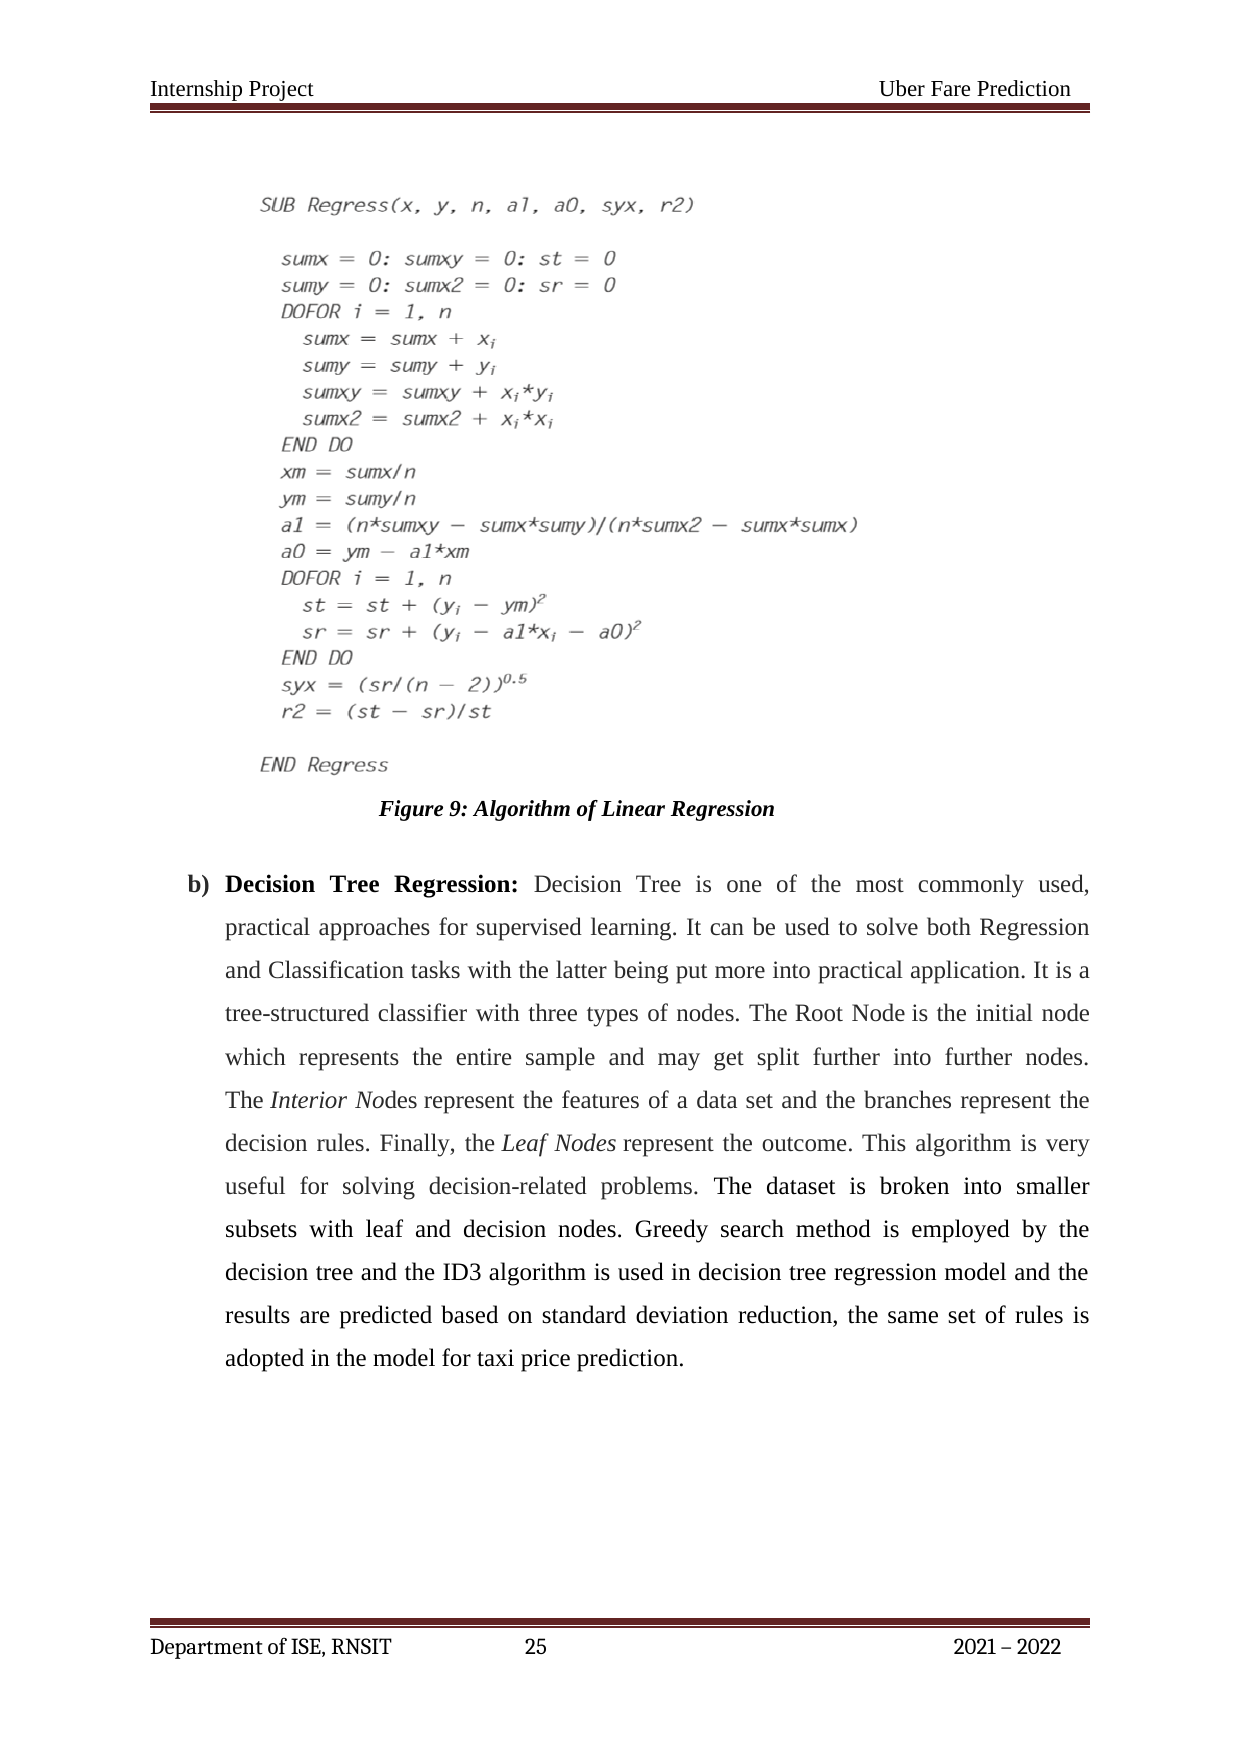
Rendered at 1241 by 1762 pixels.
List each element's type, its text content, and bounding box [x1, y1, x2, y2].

picture [225, 165, 917, 782]
text Figure 9: Algorithm of Linear Regression [150, 795, 1090, 821]
list Decision Tree Regression: Decision Tree is one of the most commonly used, practical approaches for supervised learning. It can be used to solve both Regression and Classification tasks with the latter being put more into practical application. It is a tree-structured classifier with three types of nodes. The Root Node is the initial node which represents the entire sample and may get split further into further nodes. The Interior Nodes represent the features of a data set and the branches represent the decision rules. Finally, the Leaf Nodes represent the outcome. This algorithm is very useful for solving decision-related problems. The dataset is broken into smaller subsets with leaf and decision nodes. Greedy search method is employed by the decision tree and the ID3 algorithm is used in decision tree regression model and the results are predicted based on standard deviation reduction, the same set of rules is adopted in the model for taxi price prediction. [187, 869, 1090, 1372]
